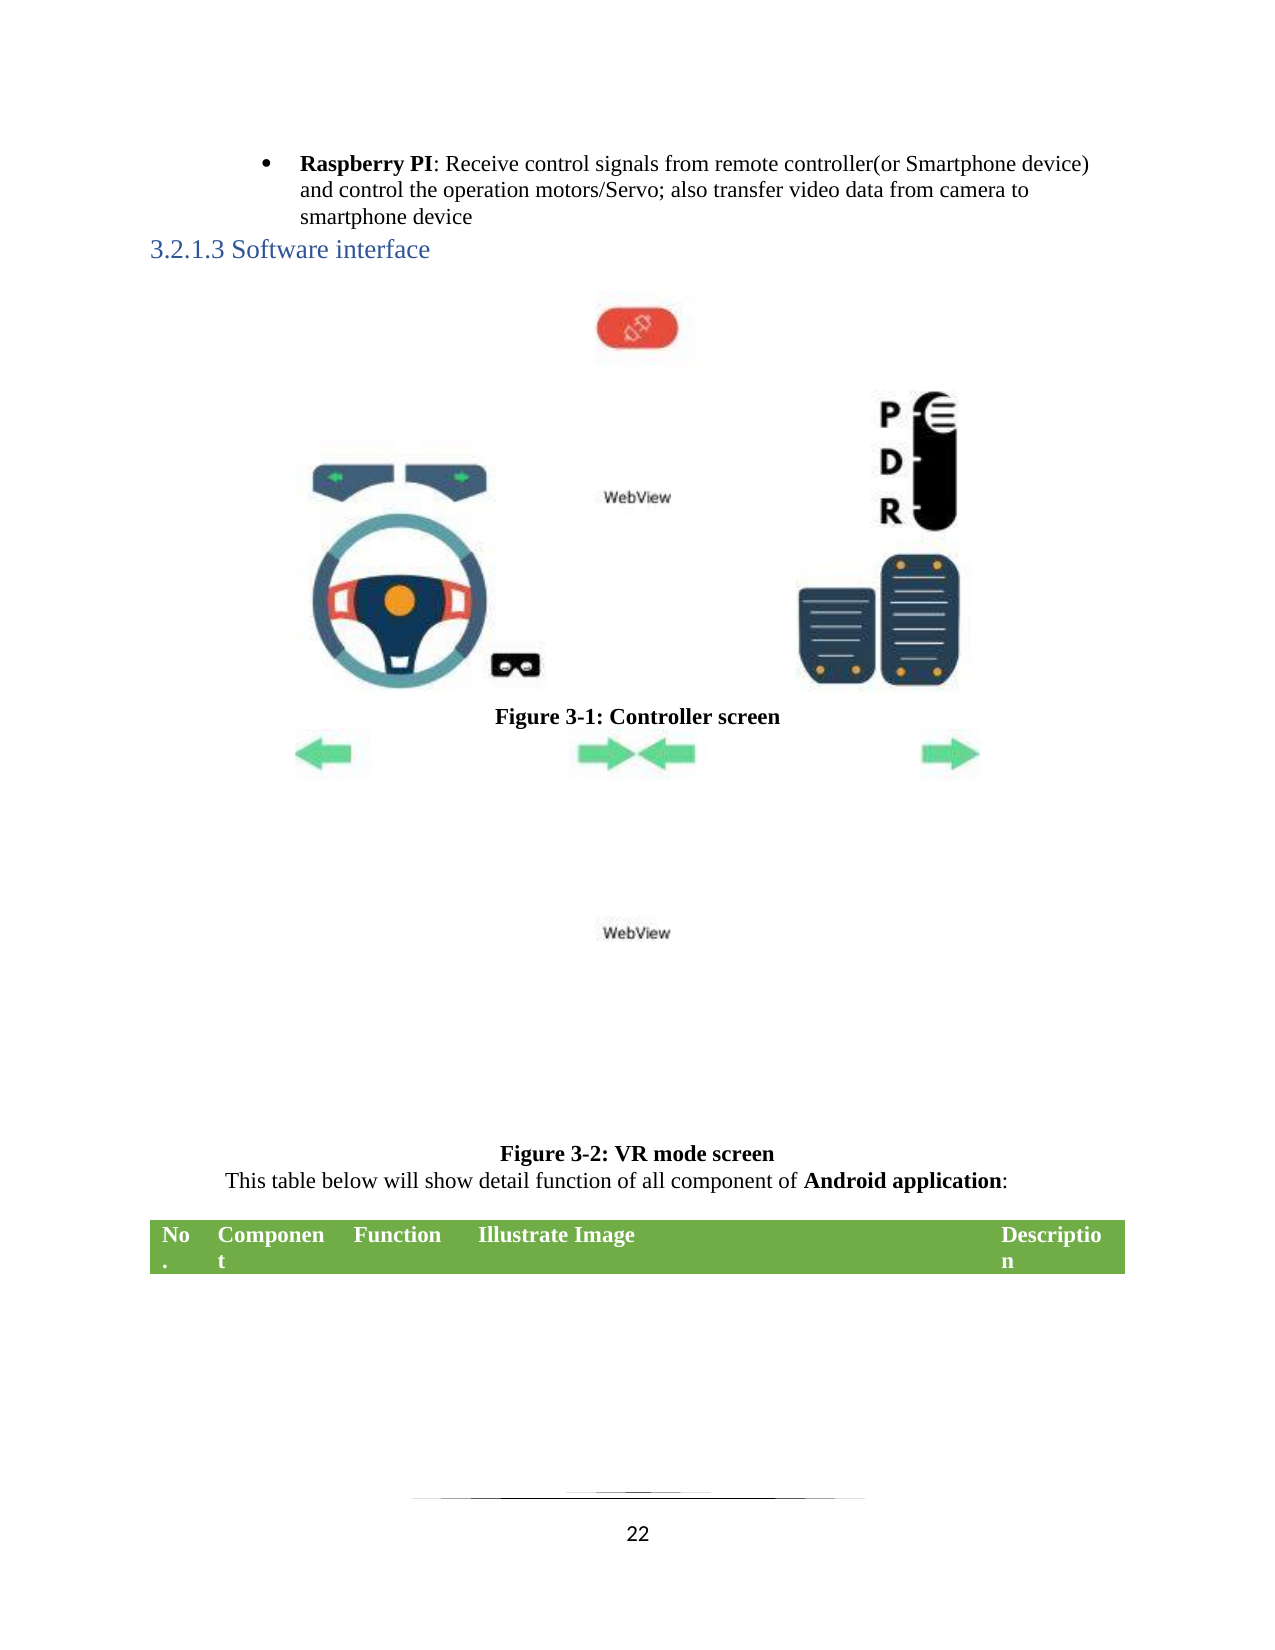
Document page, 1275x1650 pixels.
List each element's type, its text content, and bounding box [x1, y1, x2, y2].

table_header Illustrate Image [467, 1221, 989, 1273]
table_header No. [151, 1221, 206, 1273]
picture [296, 290, 979, 704]
subtitle 3.2.1.3 Software interface [150, 233, 1125, 264]
picture [295, 729, 980, 1141]
text Figure 3-1: Controller screen [150, 703, 1125, 729]
text Figure 3-2: VR mode screen [150, 1141, 1125, 1167]
list Raspberry PI: Receive control signals from remote controller(or Smartphone device) and control the operation motors/Servo; also transfer video data from camera to smartphone device [262, 150, 1125, 229]
text This table below will show detail function of all component of Android application: [225, 1167, 1125, 1193]
table_header Description [990, 1221, 1124, 1273]
table_header Function [343, 1221, 466, 1273]
table_header Component [207, 1221, 342, 1273]
